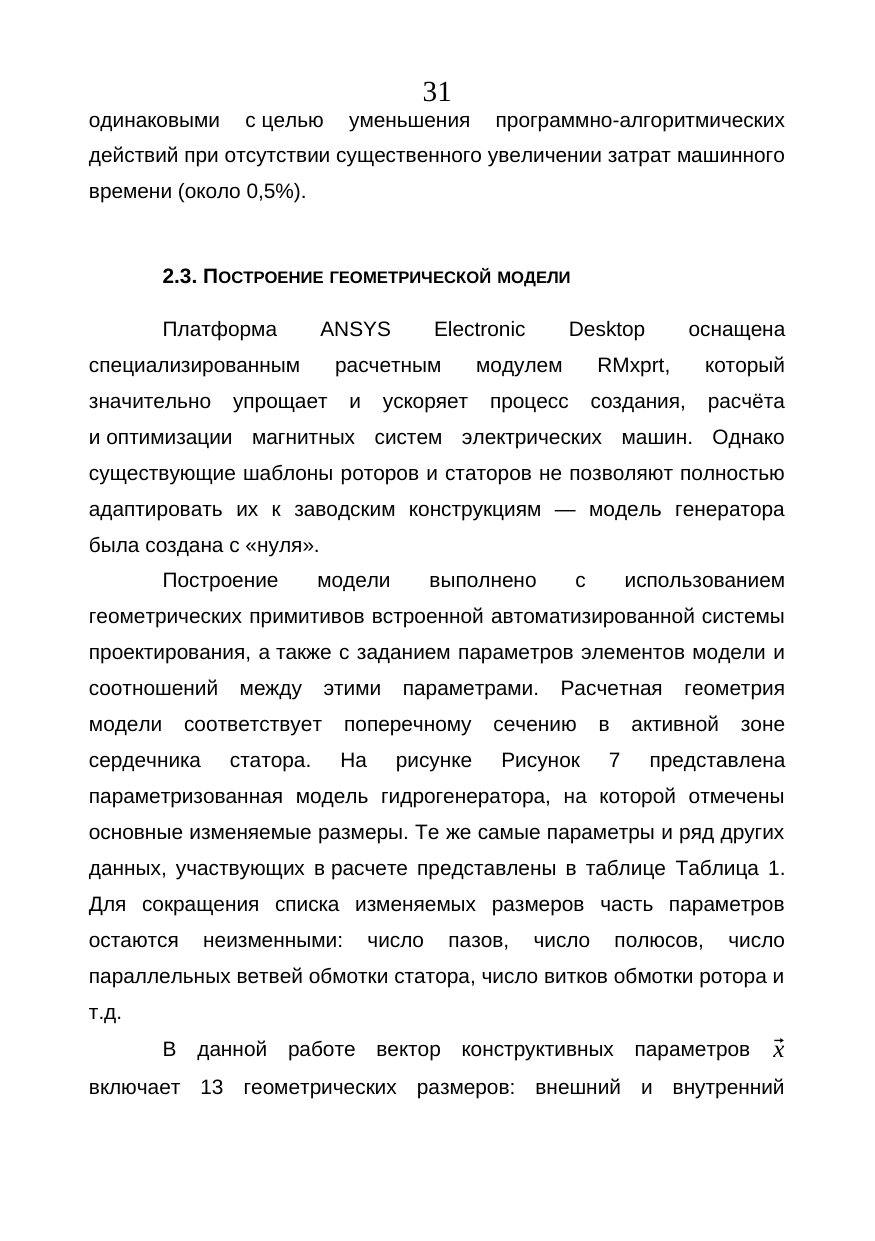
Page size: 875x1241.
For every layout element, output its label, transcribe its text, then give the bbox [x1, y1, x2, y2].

subtitle 2.3. Построение геометрической модели [162, 264, 662, 288]
text Платформа ANSYS Electronic Desktop оснащена специализированным расчетным модулем RMxprt, который значительно упрощает и ускоряет процесс создания, расчёта и оптимизации магнитных систем электрических машин. Однако существующие шаблоны роторов и статоров не позволяют полностью адаптировать их к заводским конструкциям — модель генератора была создана с «нуля». [89, 317, 785, 556]
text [89, 1036, 785, 1099]
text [89, 107, 785, 203]
text Построение модели выполнено с использованием геометрических примитивов встроенной автоматизированной системы проектирования, а также с заданием параметров элементов модели и соотношений между этими параметрами. Расчетная геометрия модели соответствует поперечному сечению в активной зоне сердечника статора. На рисунке 7 представлена параметризованная модель гидрогенератора, на которой отмечены основные изменяемые размеры. Те же самые параметры и ряд других данных, участвующих в расчете представлены в таблице 1. Для сокращения списка изменяемых размеров часть параметров остаются неизменными: число пазов, число полюсов, число параллельных ветвей обмотки статора, число витков обмотки ротора и т.д. [89, 568, 785, 1023]
